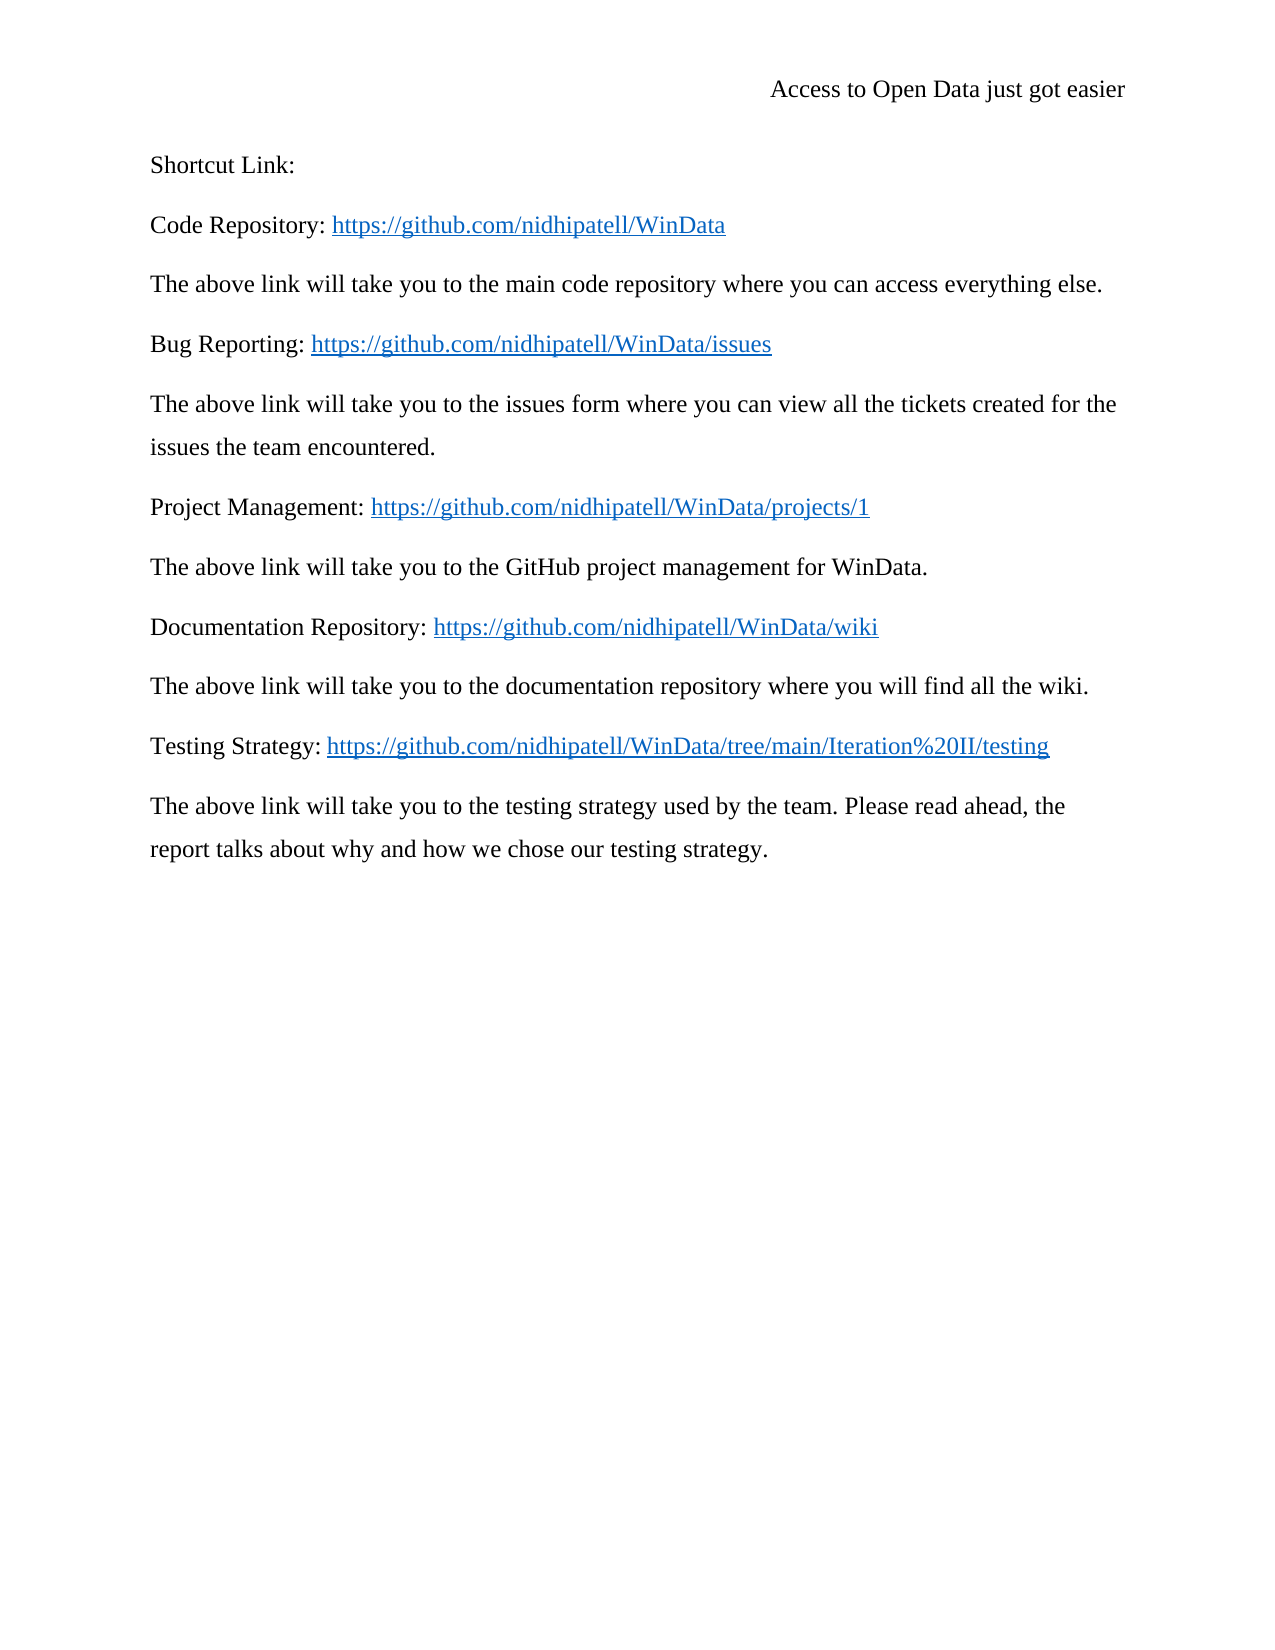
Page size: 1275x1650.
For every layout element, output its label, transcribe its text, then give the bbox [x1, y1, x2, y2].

text The above link will take you to the issues form where you can view all the tickets created for the issues the team encountered. [150, 389, 1125, 461]
text The above link will take you to the documentation repository where you will find all the wiki. [150, 671, 1125, 700]
text Shortcut Link: [150, 150, 1125, 179]
text Code Repository: https://github.com/nidhipatell/WinData [150, 210, 1125, 238]
text The above link will take you to the testing strategy used by the team. Please read ahead, the report talks about why and how we chose our testing strategy. [150, 791, 1125, 863]
text The above link will take you to the main code repository where you can access everything else. [150, 269, 1125, 298]
text Documentation Repository: https://github.com/nidhipatell/WinData/wiki [150, 612, 1125, 640]
text Testing Strategy: https://github.com/nidhipatell/WinData/tree/main/Iteration%20II/testing [150, 731, 1125, 760]
text Bug Reporting: https://github.com/nidhipatell/WinData/issues [150, 329, 1125, 358]
text Project Management: https://github.com/nidhipatell/WinData/projects/1 [150, 492, 1125, 521]
text The above link will take you to the GitHub project management for WinData. [150, 552, 1125, 581]
